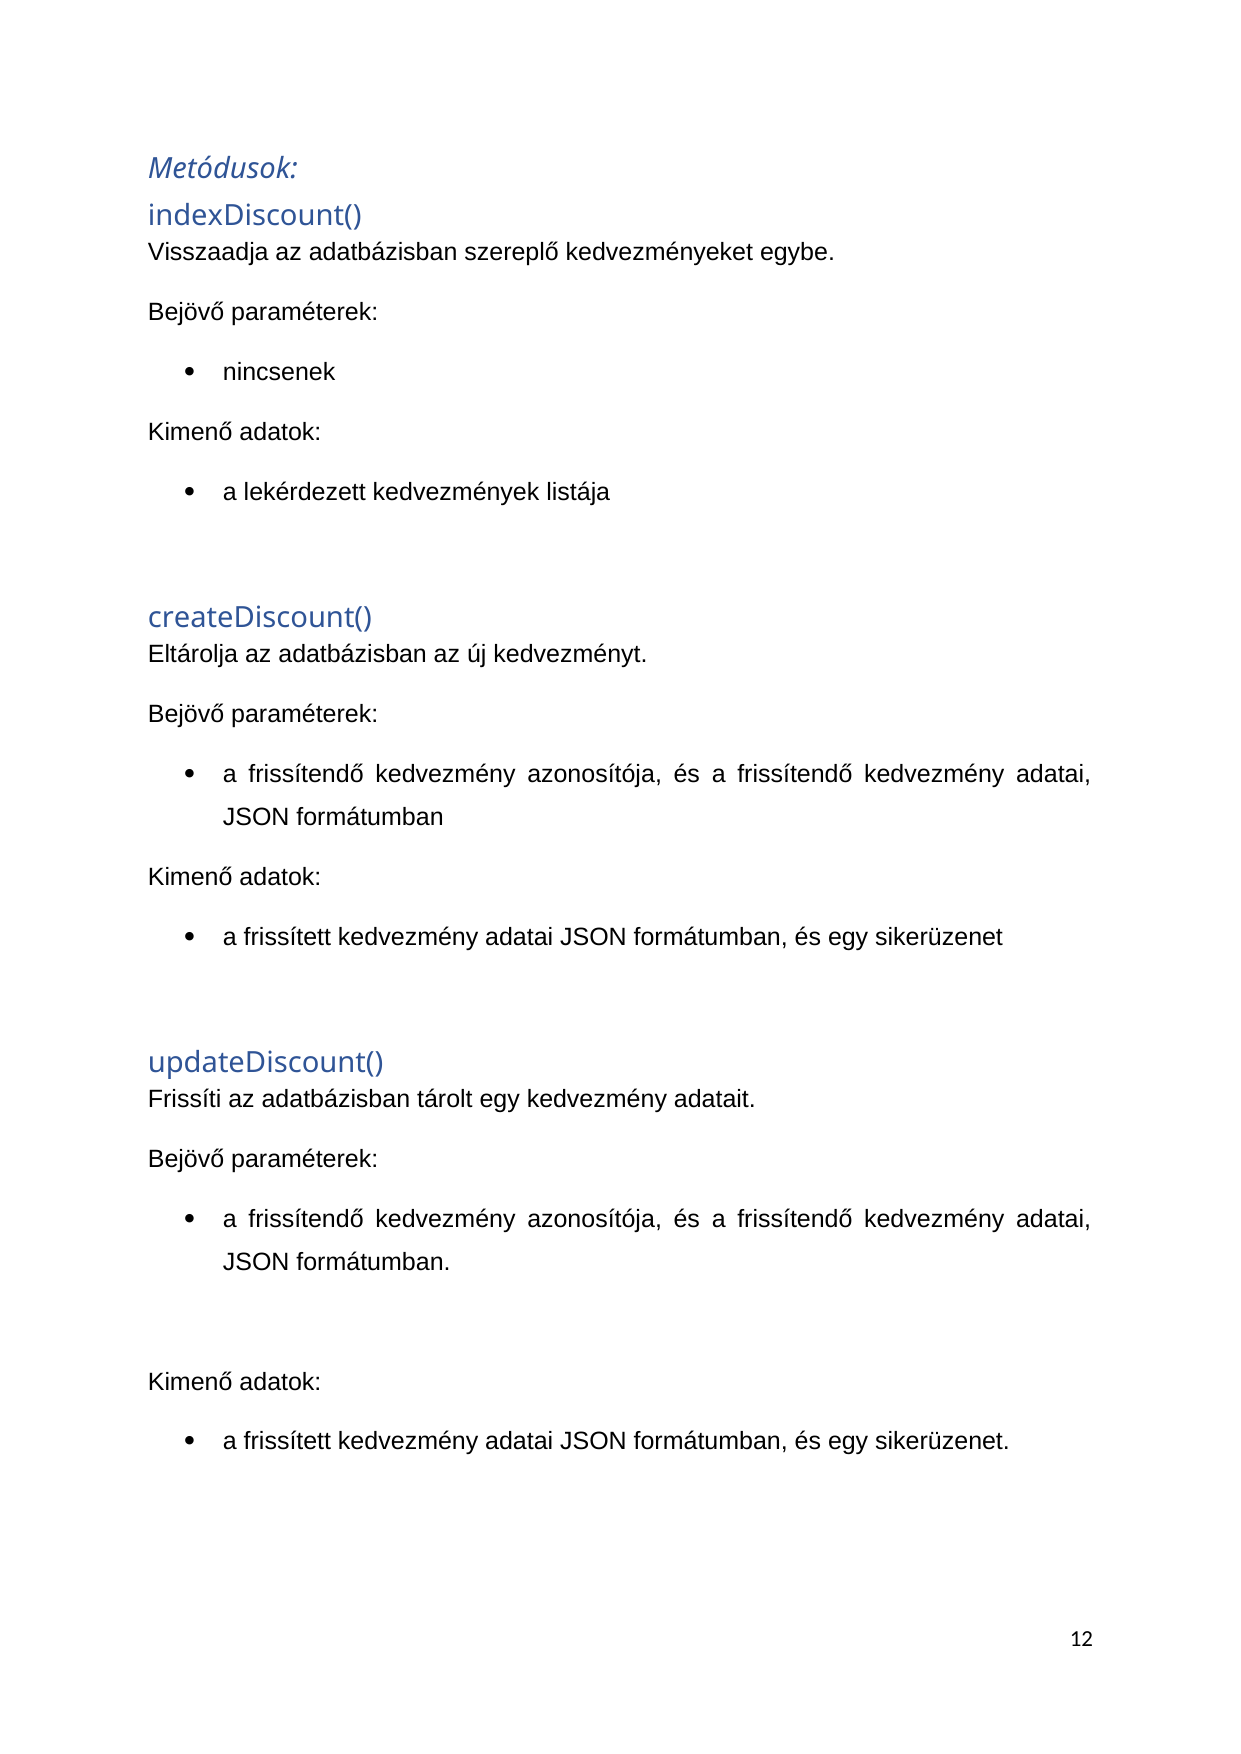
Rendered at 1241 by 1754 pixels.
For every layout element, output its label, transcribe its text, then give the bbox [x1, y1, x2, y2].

subtitle indexDiscount() [148, 194, 1093, 234]
text Kimenő adatok: [148, 1366, 1093, 1395]
subtitle Metódusok: [148, 148, 1093, 187]
text Kimenő adatok: [148, 417, 1093, 446]
text Visszaadja az adatbázisban szereplő kedvezményeket egybe. [148, 237, 1093, 266]
text Bejövő paraméterek: [148, 699, 1093, 728]
list a frissítendő kedvezmény azonosítója, és a frissítendő kedvezmény adatai, JSON formátumban [185, 759, 1093, 831]
text Kimenő adatok: [148, 862, 1093, 891]
list a frissített kedvezmény adatai JSON formátumban, és egy sikerüzenet. [185, 1426, 1093, 1455]
subtitle updateDiscount() [148, 1041, 1093, 1081]
list a frissítendő kedvezmény azonosítója, és a frissítendő kedvezmény adatai, JSON formátumban. [185, 1204, 1093, 1276]
text Bejövő paraméterek: [148, 1144, 1093, 1173]
text Bejövő paraméterek: [148, 297, 1093, 326]
text Frissíti az adatbázisban tárolt egy kedvezmény adatait. [148, 1084, 1093, 1113]
text Eltárolja az adatbázisban az új kedvezményt. [148, 639, 1093, 668]
list nincsenek [185, 357, 1093, 386]
list a frissített kedvezmény adatai JSON formátumban, és egy sikerüzenet [185, 922, 1093, 950]
subtitle createDiscount() [148, 596, 1093, 636]
list a lekérdezett kedvezmények listája [185, 477, 1093, 506]
